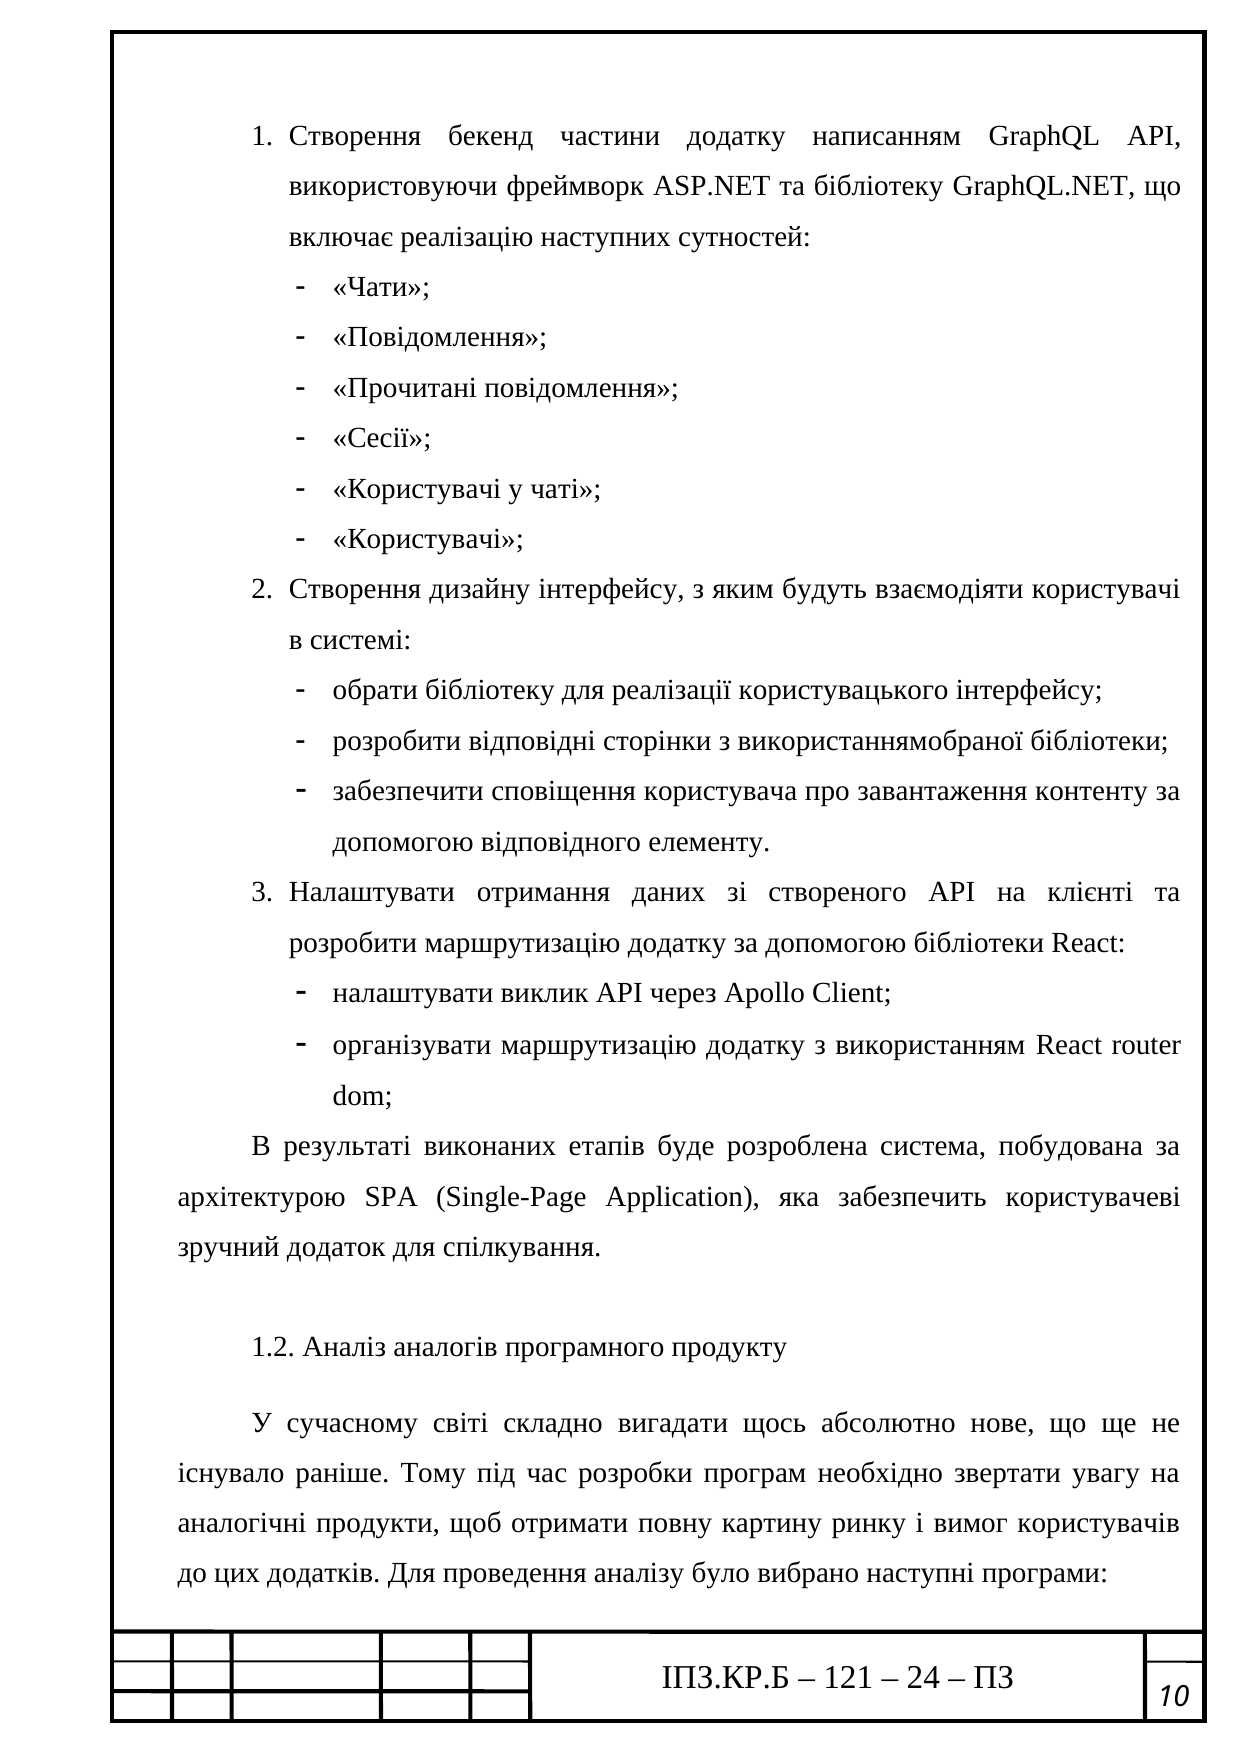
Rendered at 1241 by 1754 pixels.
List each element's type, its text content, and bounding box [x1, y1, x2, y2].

list В результаті виконаних етапів буде розроблена система, побудована за архітектурою SPA (Single-Page Application), яка забезпечить користувачеві зручний додаток для спілкування. [177, 1128, 1181, 1263]
list «Користувачі»; [295, 521, 1181, 555]
list розробити відповідні сторінки з використаннямобраної бібліотеки; [295, 723, 1181, 756]
list забезпечити сповіщення користувача про завантаження контенту за допомогою відповідного елементу. [295, 773, 1181, 858]
list «Чати»; [295, 269, 1181, 303]
list «Користувачі у чаті»; [295, 471, 1181, 504]
list «Повідомлення»; [295, 319, 1181, 353]
list Налаштувати отримання даних зі створеного API на клієнті та розробити маршрутизацію додатку за допомогою бібліотеки React: [251, 874, 1181, 958]
list організувати маршрутизацію додатку з використанням React router dom; [295, 1027, 1181, 1112]
list У сучасному світі складно вигадати щось абсолютно нове, що ще не існувало раніше. Тому під час розробки програм необхідно звертати увагу на аналогічні продукти, щоб отримати повну картину ринку і вимог користувачів до цих додатків. Для проведення аналізу було вибрано наступні програми: [177, 1405, 1181, 1589]
list обрати бібліотеку для реалізації користувацького інтерфейсу; [295, 672, 1181, 706]
list Створення бекенд частини додатку написанням GraphQL API, використовуючи фреймворк ASP.NET та бібліотеку GraphQL.NET, що включає реалізацію наступних сутностей: [251, 118, 1181, 252]
list «Сесії»; [295, 420, 1181, 454]
text 1.2. Аналіз аналогів програмного продукту [177, 1329, 1181, 1363]
list Створення дизайну інтерфейсу, з яким будуть взаємодіяти користувачі в системі: [251, 572, 1181, 655]
list налаштувати виклик API через Apollo Client; [295, 975, 1181, 1010]
list «Прочитані повідомлення»; [295, 370, 1181, 403]
